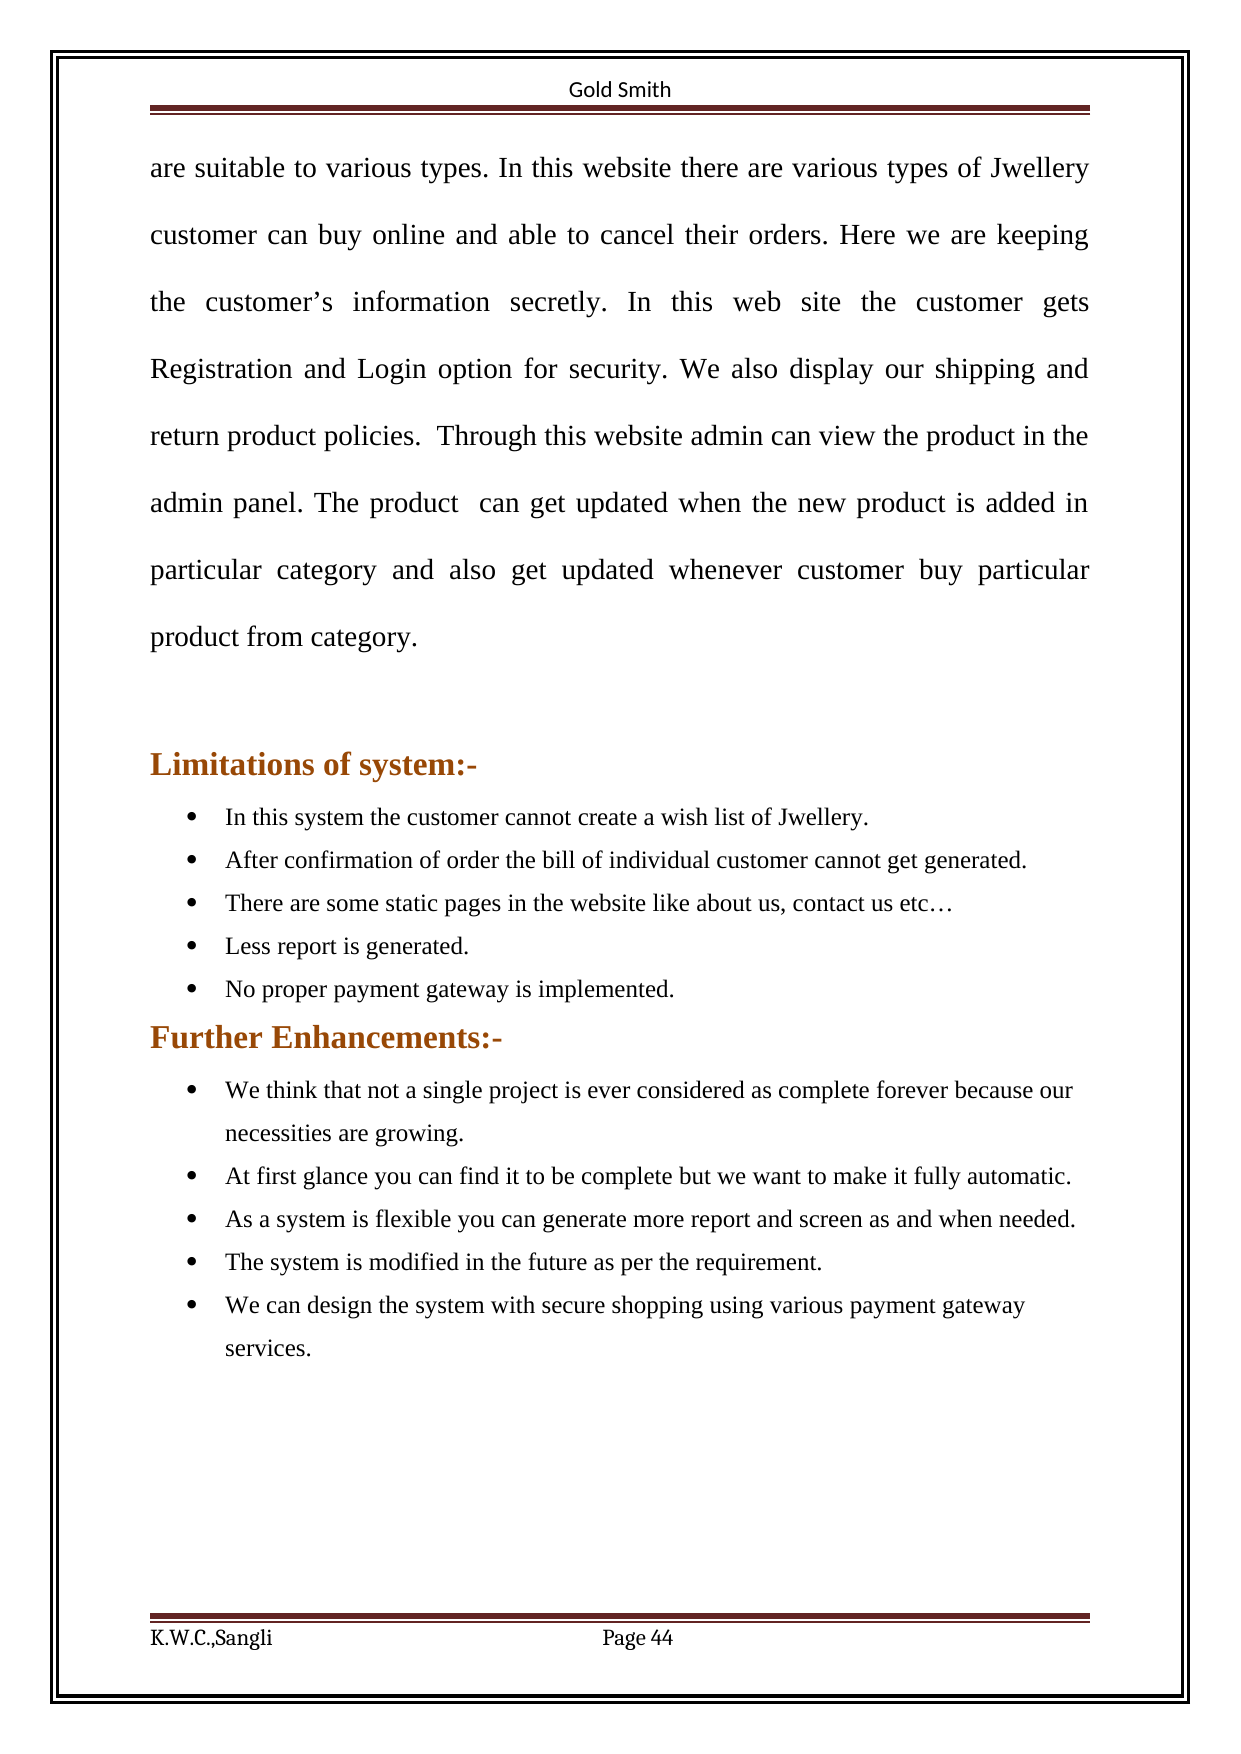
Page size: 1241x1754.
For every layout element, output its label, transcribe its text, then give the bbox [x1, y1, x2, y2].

list As a system is flexible you can generate more report and screen as and when needed. [187, 1204, 1090, 1233]
list No proper payment gateway is implemented. [187, 974, 1090, 1003]
text Limitations of system:- [150, 744, 1090, 782]
list We can design the system with secure shopping using various payment gateway services. [187, 1290, 1090, 1362]
text Further Enhancements:- [150, 1017, 1090, 1056]
list At first glance you can find it to be complete but we want to make it fully automatic. [187, 1161, 1090, 1190]
list In this system the customer cannot create a wish list of Jwellery. [187, 802, 1090, 830]
list We think that not a single project is ever considered as complete forever because our necessities are growing. [187, 1075, 1090, 1147]
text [150, 150, 1090, 653]
list The system is modified in the future as per the requirement. [187, 1247, 1090, 1276]
list After confirmation of order the bill of individual customer cannot get generated. [187, 845, 1090, 873]
list There are some static pages in the website like about us, contact us etc… [187, 888, 1090, 917]
list Less report is generated. [187, 931, 1090, 960]
